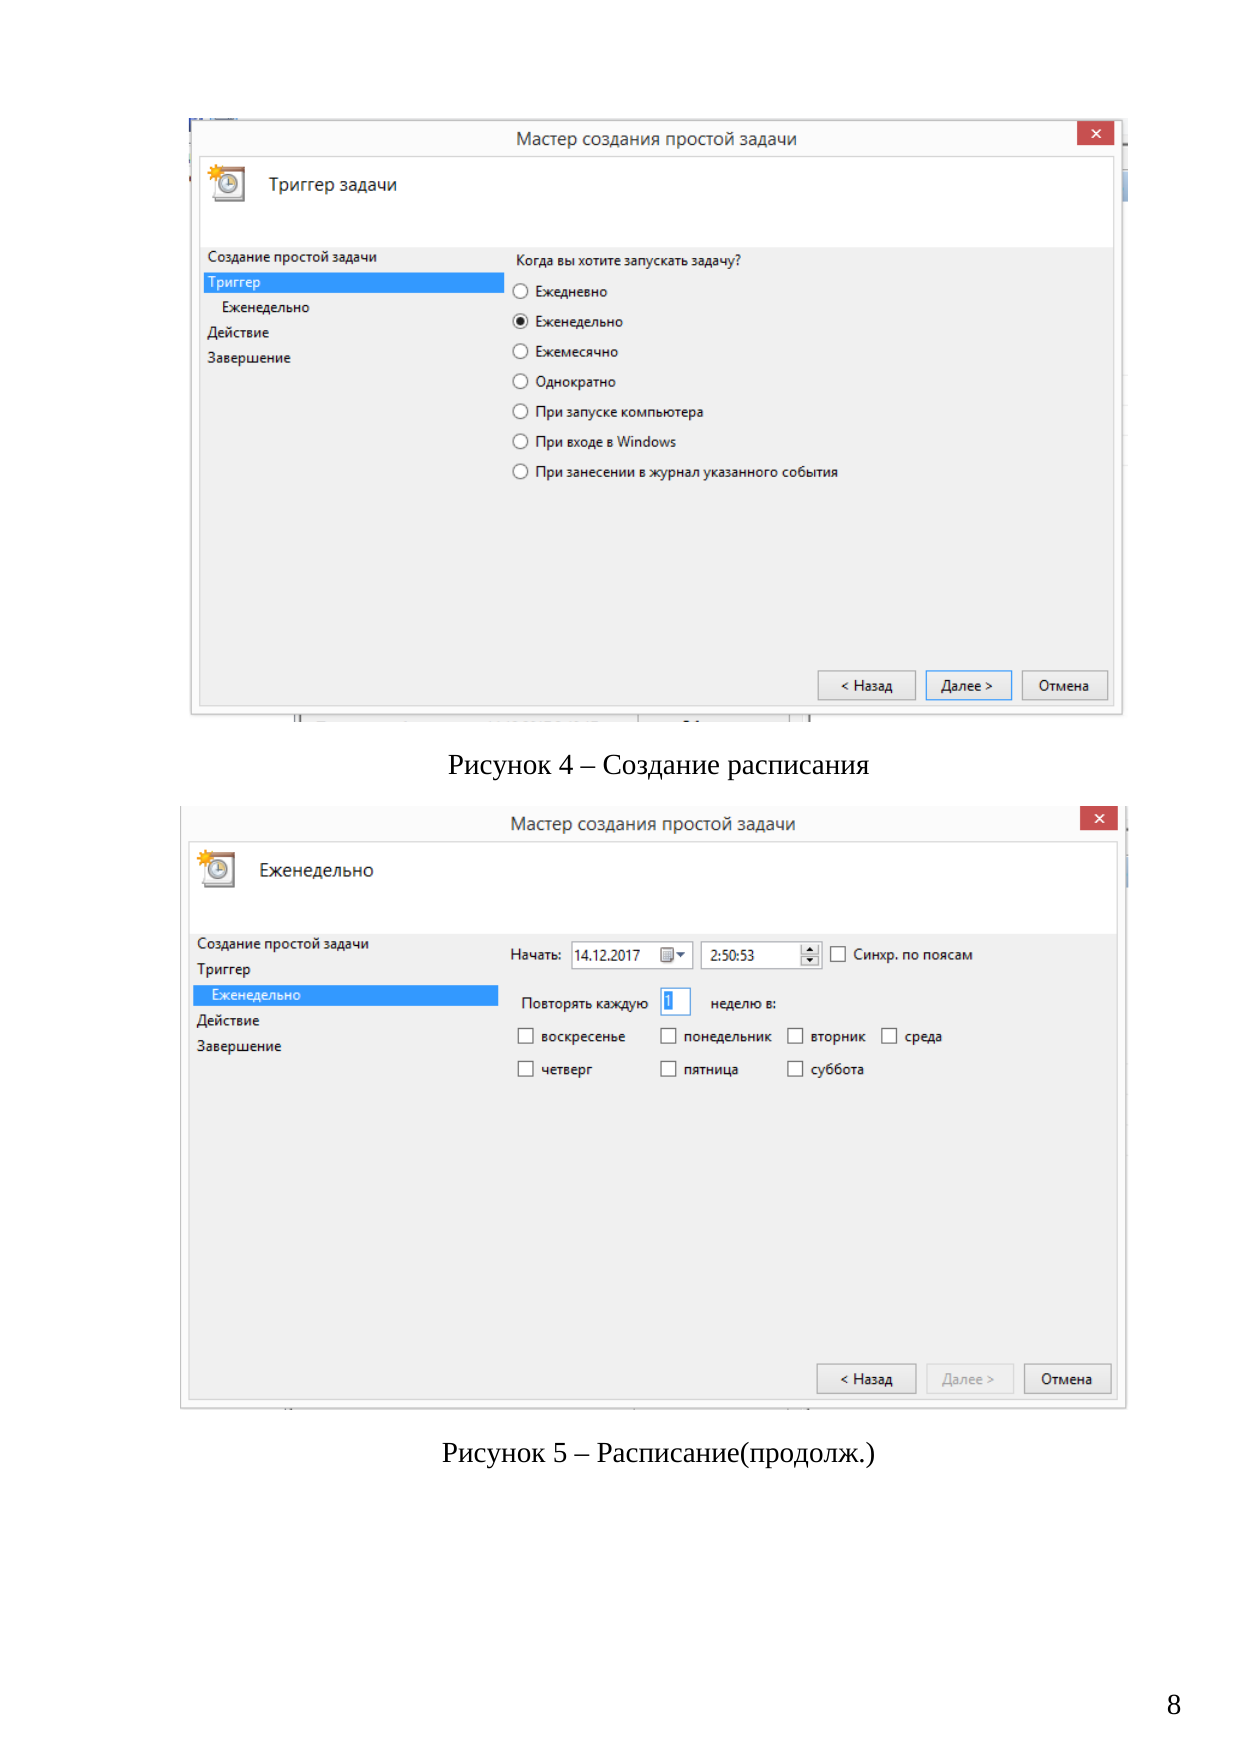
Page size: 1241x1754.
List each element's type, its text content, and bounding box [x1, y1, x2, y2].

text Рисунок 5 – Расписание(продолж.) [136, 1436, 1181, 1469]
text Рисунок 4 – Создание расписания [136, 747, 1181, 781]
picture [188, 118, 1128, 722]
picture [180, 806, 1129, 1410]
